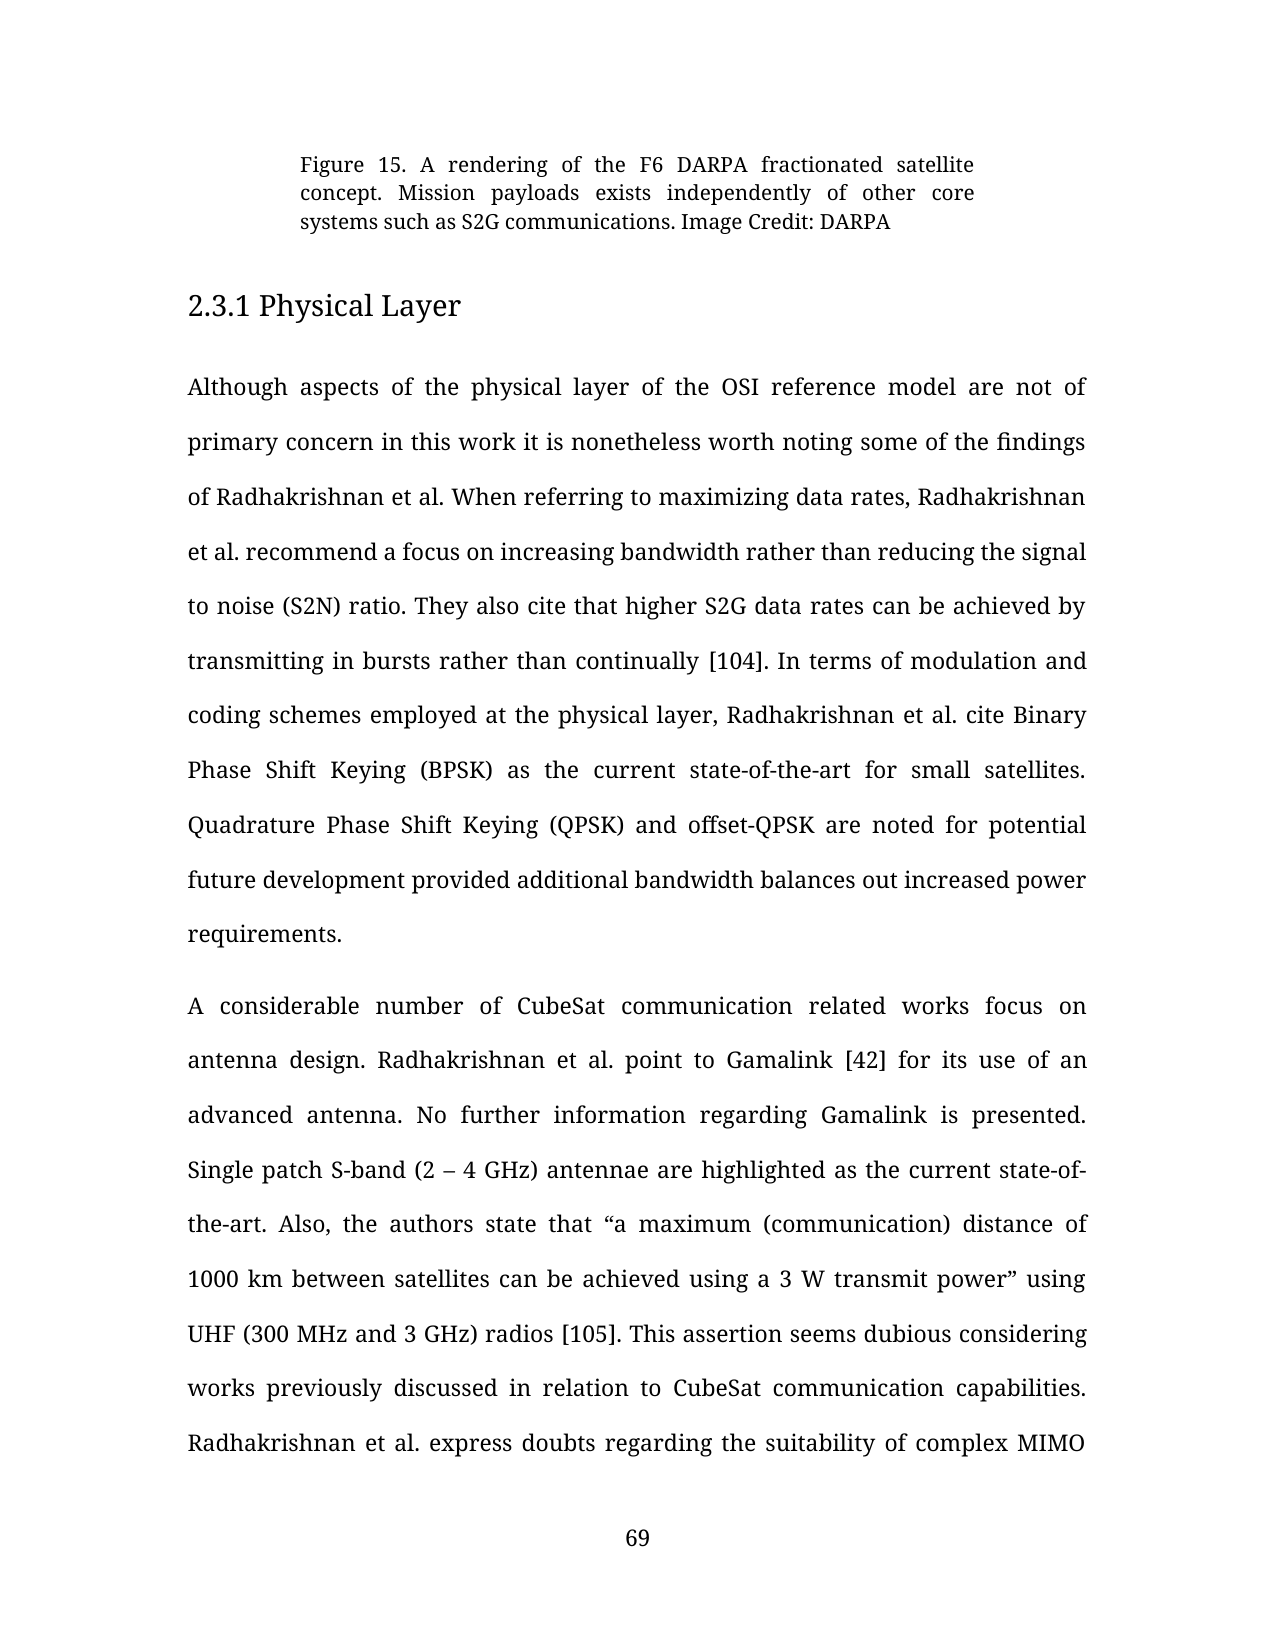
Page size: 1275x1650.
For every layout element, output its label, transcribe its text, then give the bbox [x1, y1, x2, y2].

text Figure 15. A rendering of the F6 DARPA fractionated satellite concept. Mission payloads exists independently of other core systems such as S2G communications. Image Credit: DARPA [300, 150, 975, 235]
subtitle Physical Layer [187, 285, 1087, 325]
text Although aspects of the physical layer of the OSI reference model are not of primary concern in this work it is nonetheless worth noting some of the findings of Radhakrishnan et al. When referring to maximizing data rates, Radhakrishnan et al. recommend a focus on increasing bandwidth rather than reducing the signal to noise (S2N) ratio. They also cite that higher S2G data rates can be achieved by transmitting in bursts rather than continually [104]. In terms of modulation and coding schemes employed at the physical layer, Radhakrishnan et al. cite Binary Phase Shift Keying (BPSK) as the current state-of-the-art for small satellites. Quadrature Phase Shift Keying (QPSK) and offset-QPSK are noted for potential future development provided additional bandwidth balances out increased power requirements. [187, 371, 1087, 949]
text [187, 989, 1087, 1458]
